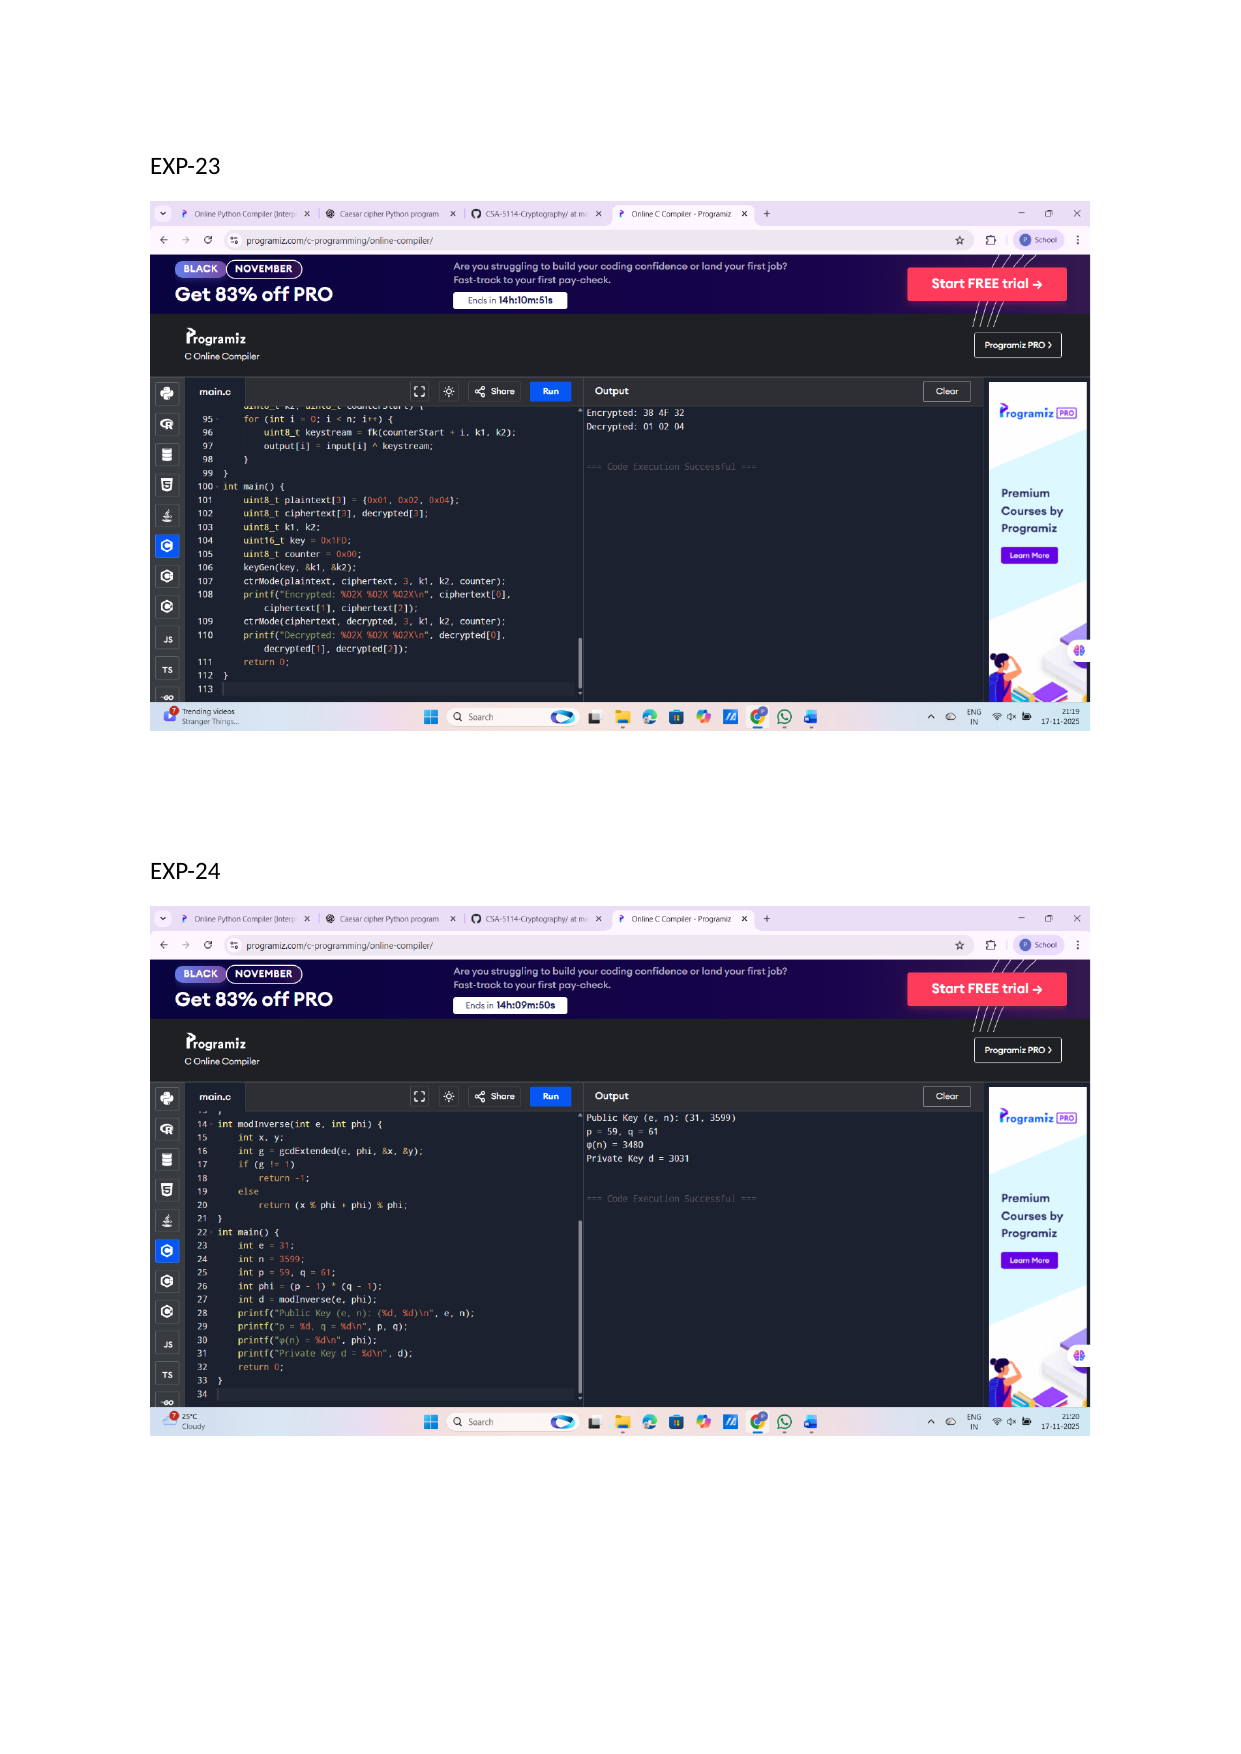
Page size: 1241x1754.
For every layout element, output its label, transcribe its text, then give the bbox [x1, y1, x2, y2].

text EXP-23 [150, 150, 1090, 181]
text EXP-24 [150, 855, 1090, 886]
picture [150, 201, 1091, 731]
picture [150, 906, 1091, 1436]
